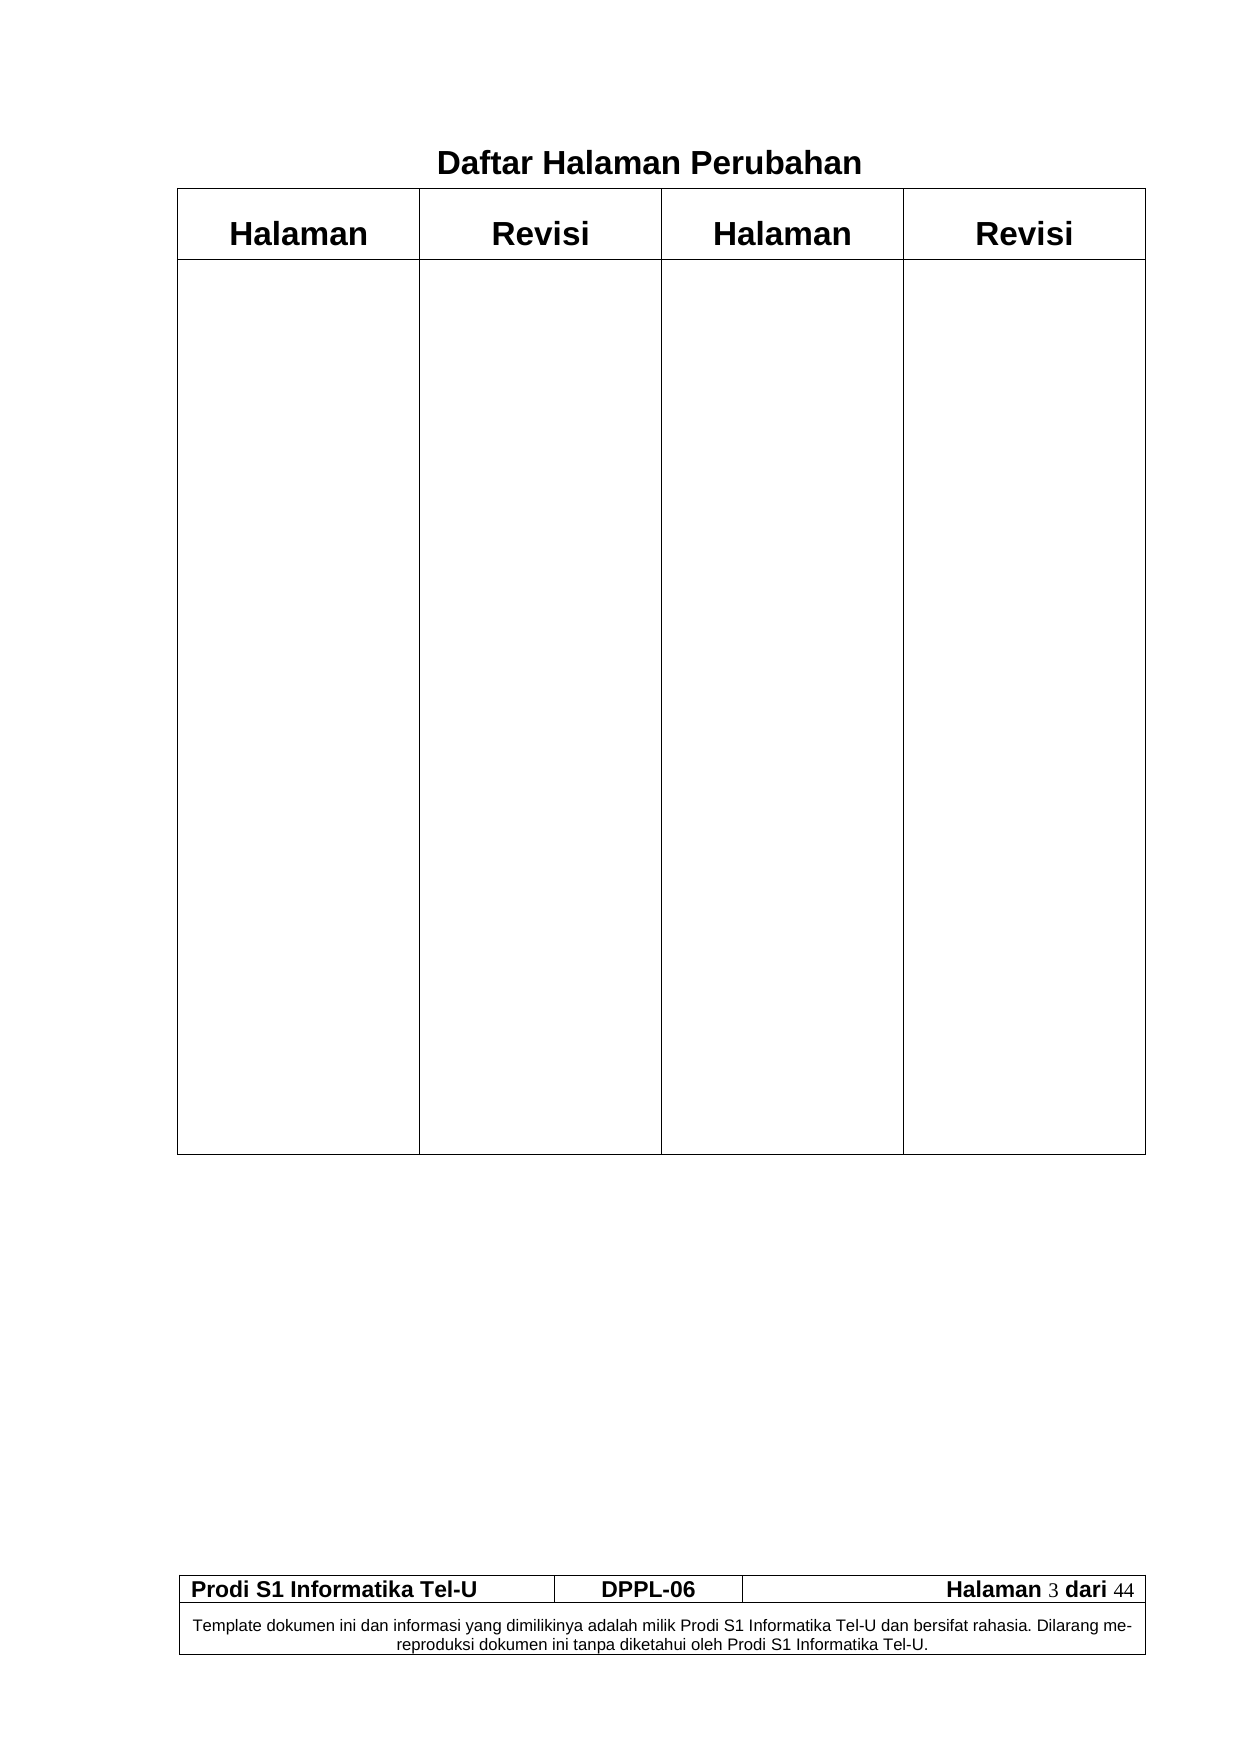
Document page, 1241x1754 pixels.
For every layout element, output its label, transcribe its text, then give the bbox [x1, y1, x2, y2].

table_header Halaman [178, 189, 419, 258]
table_cell [178, 260, 419, 1154]
title Daftar Halaman Perubahan [177, 143, 1122, 182]
table_cell [662, 260, 903, 1154]
table_header Revisi [420, 189, 661, 258]
table_header Revisi [904, 189, 1145, 258]
table_cell [904, 260, 1145, 1154]
table_header Halaman [662, 189, 903, 258]
table_cell [420, 260, 661, 1154]
